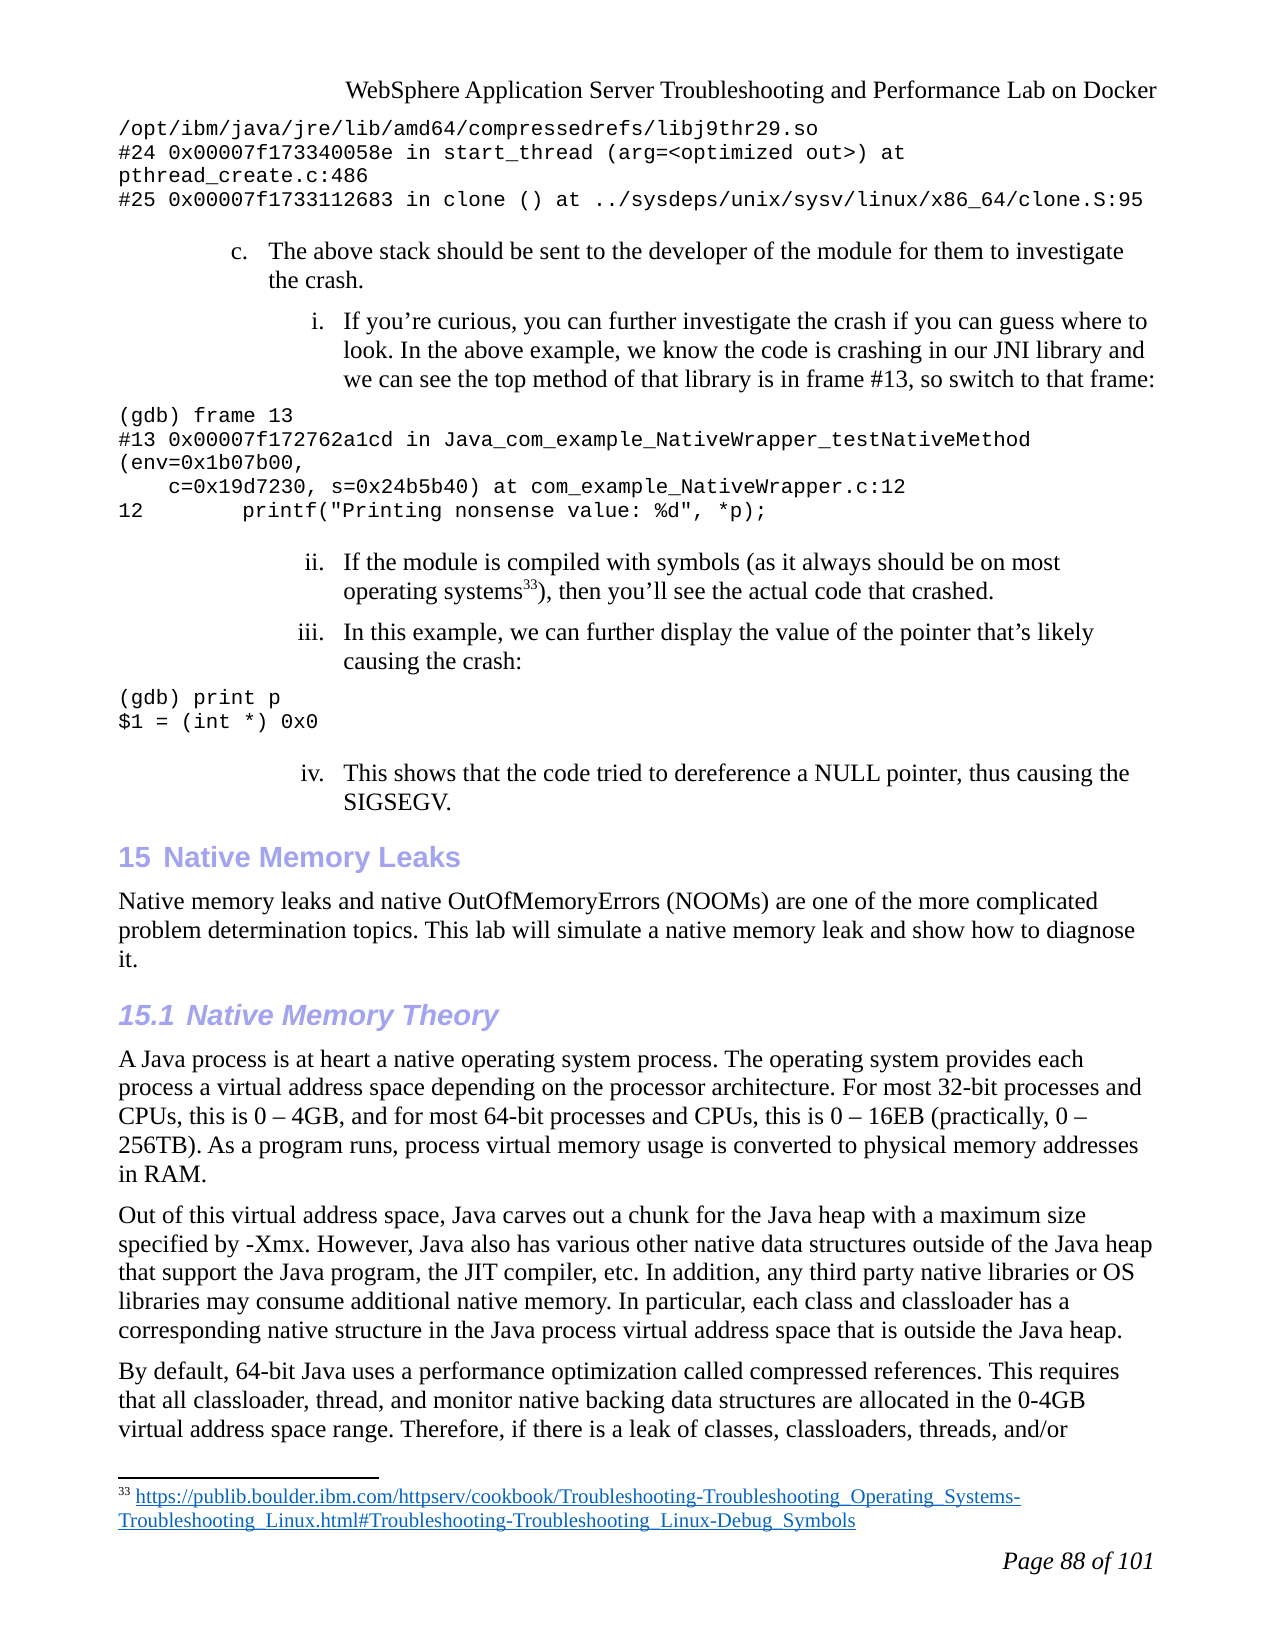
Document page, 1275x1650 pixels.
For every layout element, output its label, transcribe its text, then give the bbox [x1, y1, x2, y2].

list If the module is compiled with symbols (as it always should be on most operating systems), then you’ll see the actual code that crashed. [324, 547, 1157, 604]
text #25 0x00007f1733112683 in clone () at ../sysdeps/unix/sysv/linux/x86_64/clone.S:95 [118, 189, 1157, 236]
text Native memory leaks and native OutOfMemoryErrors (NOOMs) are one of the more complicated problem determination topics. This lab will simulate a native memory leak and show how to diagnose it. [118, 886, 1157, 973]
subtitle Native Memory Leaks [118, 840, 1157, 874]
subtitle Native Memory Theory [118, 998, 1157, 1031]
text (gdb) print p [118, 687, 1157, 711]
list In this example, we can further display the value of the pointer that’s likely causing the crash: [324, 617, 1157, 674]
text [118, 118, 1157, 142]
text 12 printf("Printing nonsense value: %d", *p); [118, 500, 1157, 547]
text #13 0x00007f172762a1cd in Java_com_example_NativeWrapper_testNativeMethod (env=0x1b07b00, [118, 429, 1157, 476]
text #24 0x00007f173340058e in start_thread (arg=<optimized out>) at pthread_create.c:486 [118, 142, 1157, 189]
text c=0x19d7230, s=0x24b5b40) at com_example_NativeWrapper.c:12 [118, 476, 1157, 500]
list The above stack should be sent to the developer of the module for them to investigate the crash. [231, 236, 1157, 294]
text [118, 1356, 1157, 1442]
list This shows that the code tried to dereference a NULL pointer, thus causing the SIGSEGV. [324, 758, 1157, 815]
list If you’re curious, you can further investigate the crash if you can guess where to look. In the above example, we know the code is crashing in our JNI library and we can see the top method of that library is in frame #13, so switch to that frame: [324, 306, 1157, 393]
text A Java process is at heart a native operating system process. The operating system provides each process a virtual address space depending on the processor architecture. For most 32-bit processes and CPUs, this is 0 – 4GB, and for most 64-bit processes and CPUs, this is 0 – 16EB (practically, 0 – 256TB). As a program runs, process virtual memory usage is converted to physical memory addresses in RAM. [118, 1044, 1157, 1187]
text $1 = (int *) 0x0 [118, 711, 1157, 758]
text (gdb) frame 13 [118, 405, 1157, 429]
text Out of this virtual address space, Java carves out a chunk for the Java heap with a maximum size specified by -Xmx. However, Java also has various other native data structures outside of the Java heap that support the Java program, the JIT compiler, etc. In addition, any third party native libraries or OS libraries may consume additional native memory. In particular, each class and classloader has a corresponding native structure in the Java process virtual address space that is outside the Java heap. [118, 1200, 1157, 1344]
